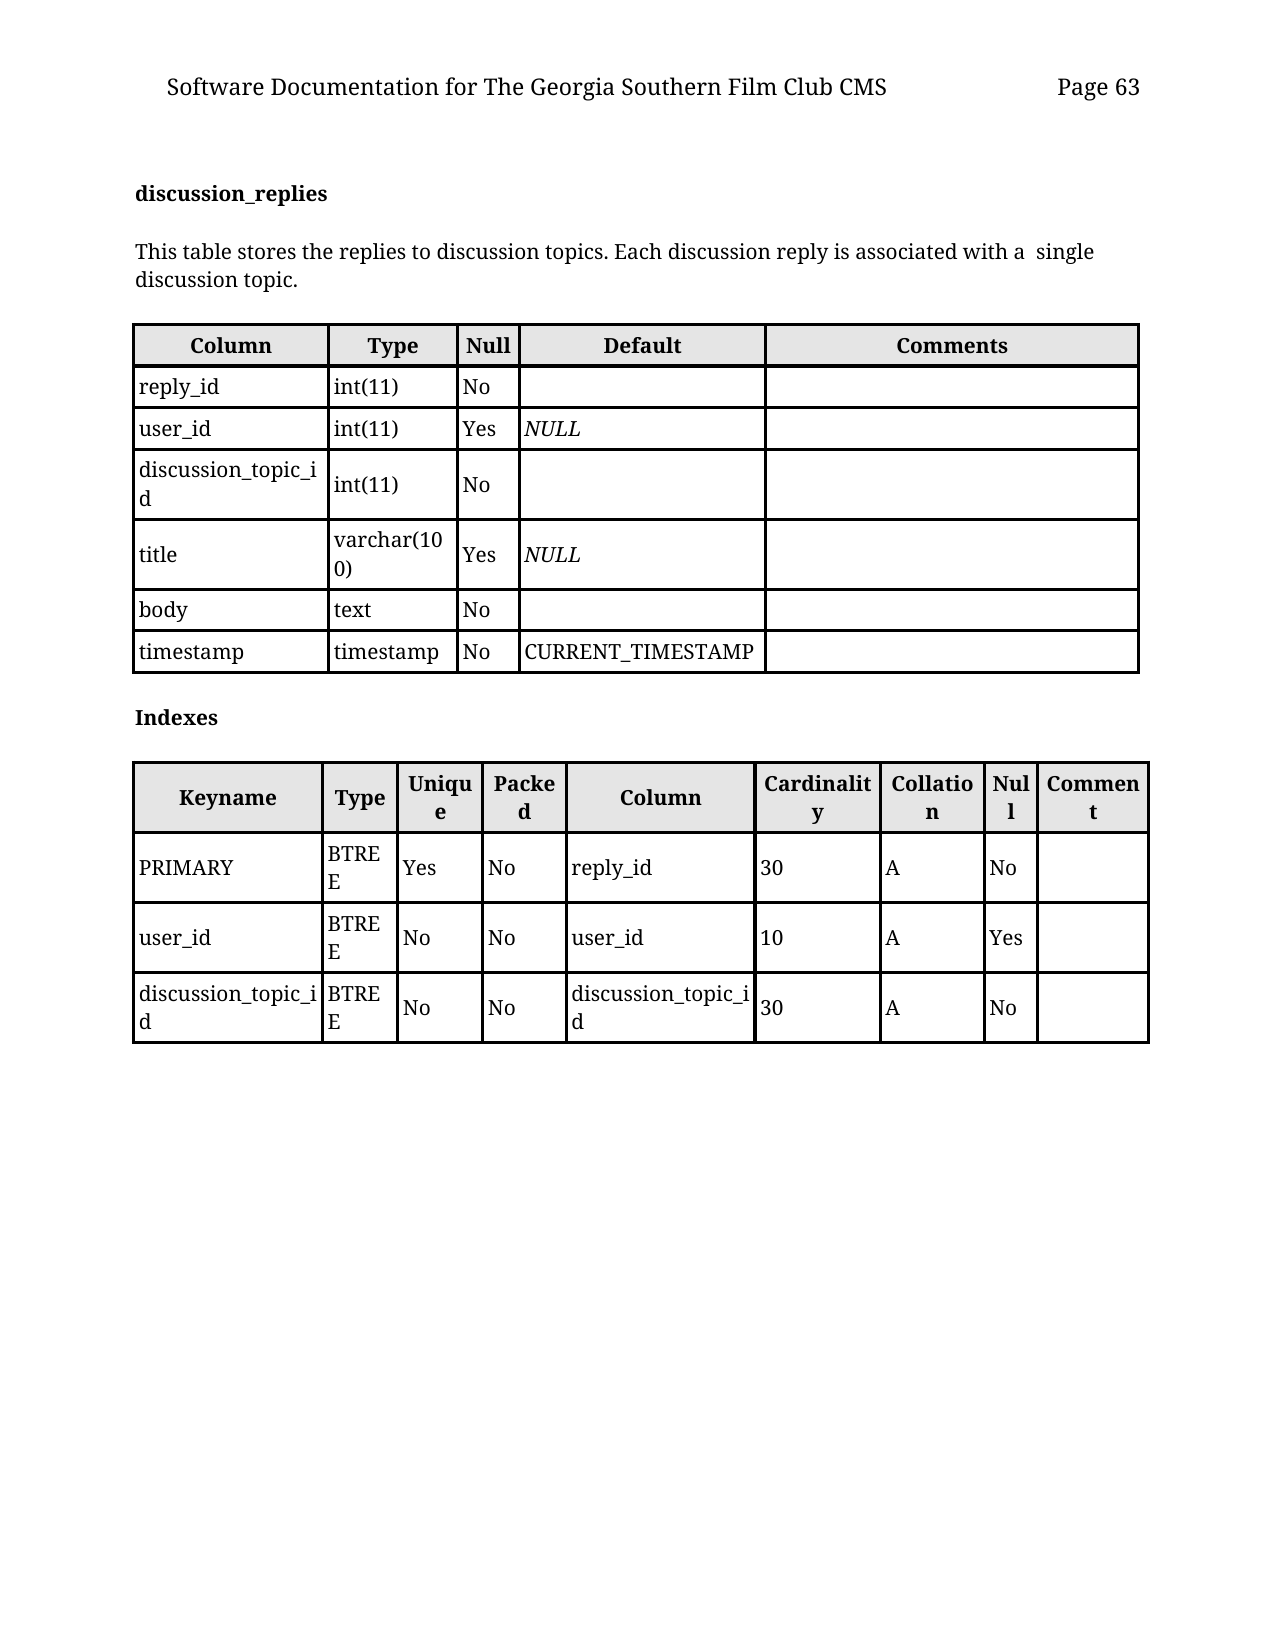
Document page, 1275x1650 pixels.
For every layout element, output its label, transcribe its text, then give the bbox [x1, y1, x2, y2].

table_cell int(11) [330, 451, 456, 517]
table_cell 30 [757, 974, 879, 1041]
table_header Collation [882, 764, 983, 831]
table_cell 30 [757, 834, 879, 901]
table_header Column [568, 764, 753, 831]
table_cell int(11) [330, 368, 456, 406]
table_cell text [330, 591, 456, 629]
table_cell No [459, 451, 518, 517]
table_cell timestamp [330, 632, 456, 671]
table_cell reply_id [568, 834, 753, 901]
table_cell A [882, 904, 983, 971]
table_cell No [399, 904, 481, 971]
table_cell PRIMARY [135, 834, 321, 901]
table_cell BTREE [324, 904, 396, 971]
table_cell body [135, 591, 327, 629]
table_cell [521, 591, 764, 629]
table_cell No [459, 591, 518, 629]
table_header Unique [399, 764, 481, 831]
table_cell Yes [459, 409, 518, 447]
table_cell user_id [135, 409, 327, 447]
table_cell int(11) [330, 409, 456, 447]
table_cell user_id [568, 904, 753, 971]
table_header Type [330, 326, 456, 364]
table_cell varchar(100) [330, 521, 456, 587]
table_header Cardinality [757, 764, 879, 831]
table_cell No [459, 368, 518, 406]
table_cell user_id [135, 904, 321, 971]
table_header Comments [767, 326, 1137, 364]
table_header Column [135, 326, 327, 364]
table_cell title [135, 521, 327, 587]
table_header Null [459, 326, 518, 364]
table_cell No [399, 974, 481, 1041]
table_header Comment [1039, 764, 1147, 831]
table_cell [767, 521, 1137, 587]
table_cell discussion_topic_id [135, 451, 327, 517]
table_cell BTREE [324, 974, 396, 1041]
table_cell [767, 632, 1137, 671]
table_cell [767, 368, 1137, 406]
table_cell No [484, 904, 565, 971]
table_cell Yes [986, 904, 1036, 971]
table_cell discussion_topic_id [135, 974, 321, 1041]
table_cell [521, 451, 764, 517]
table_header Packed [484, 764, 565, 831]
table_header Keyname [135, 764, 321, 831]
table_cell NULL [521, 521, 764, 587]
table_cell NULL [521, 409, 764, 447]
table_cell [1039, 974, 1147, 1041]
table_cell No [484, 974, 565, 1041]
text discussion_replies [135, 179, 1140, 208]
table_header Null [986, 764, 1036, 831]
text This table stores the replies to discussion topics. Each discussion reply is associated with a single discussion topic. [135, 237, 1140, 294]
table_cell [767, 591, 1137, 629]
table_cell Yes [459, 521, 518, 587]
table_cell timestamp [135, 632, 327, 671]
table_cell [521, 368, 764, 406]
table_cell [1039, 904, 1147, 971]
table_cell reply_id [135, 368, 327, 406]
table_cell No [484, 834, 565, 901]
table_cell 10 [757, 904, 879, 971]
table_cell A [882, 974, 983, 1041]
table_cell [1039, 834, 1147, 901]
table_cell Yes [399, 834, 481, 901]
table_cell BTREE [324, 834, 396, 901]
table_cell No [986, 834, 1036, 901]
table_header Default [521, 326, 764, 364]
table_cell discussion_topic_id [568, 974, 753, 1041]
table_cell [767, 409, 1137, 447]
table_header Type [324, 764, 396, 831]
text Indexes [135, 703, 1140, 731]
table_cell CURRENT_TIMESTAMP [521, 632, 764, 671]
table_cell A [882, 834, 983, 901]
table_cell No [986, 974, 1036, 1041]
table_cell No [459, 632, 518, 671]
table_cell [767, 451, 1137, 517]
